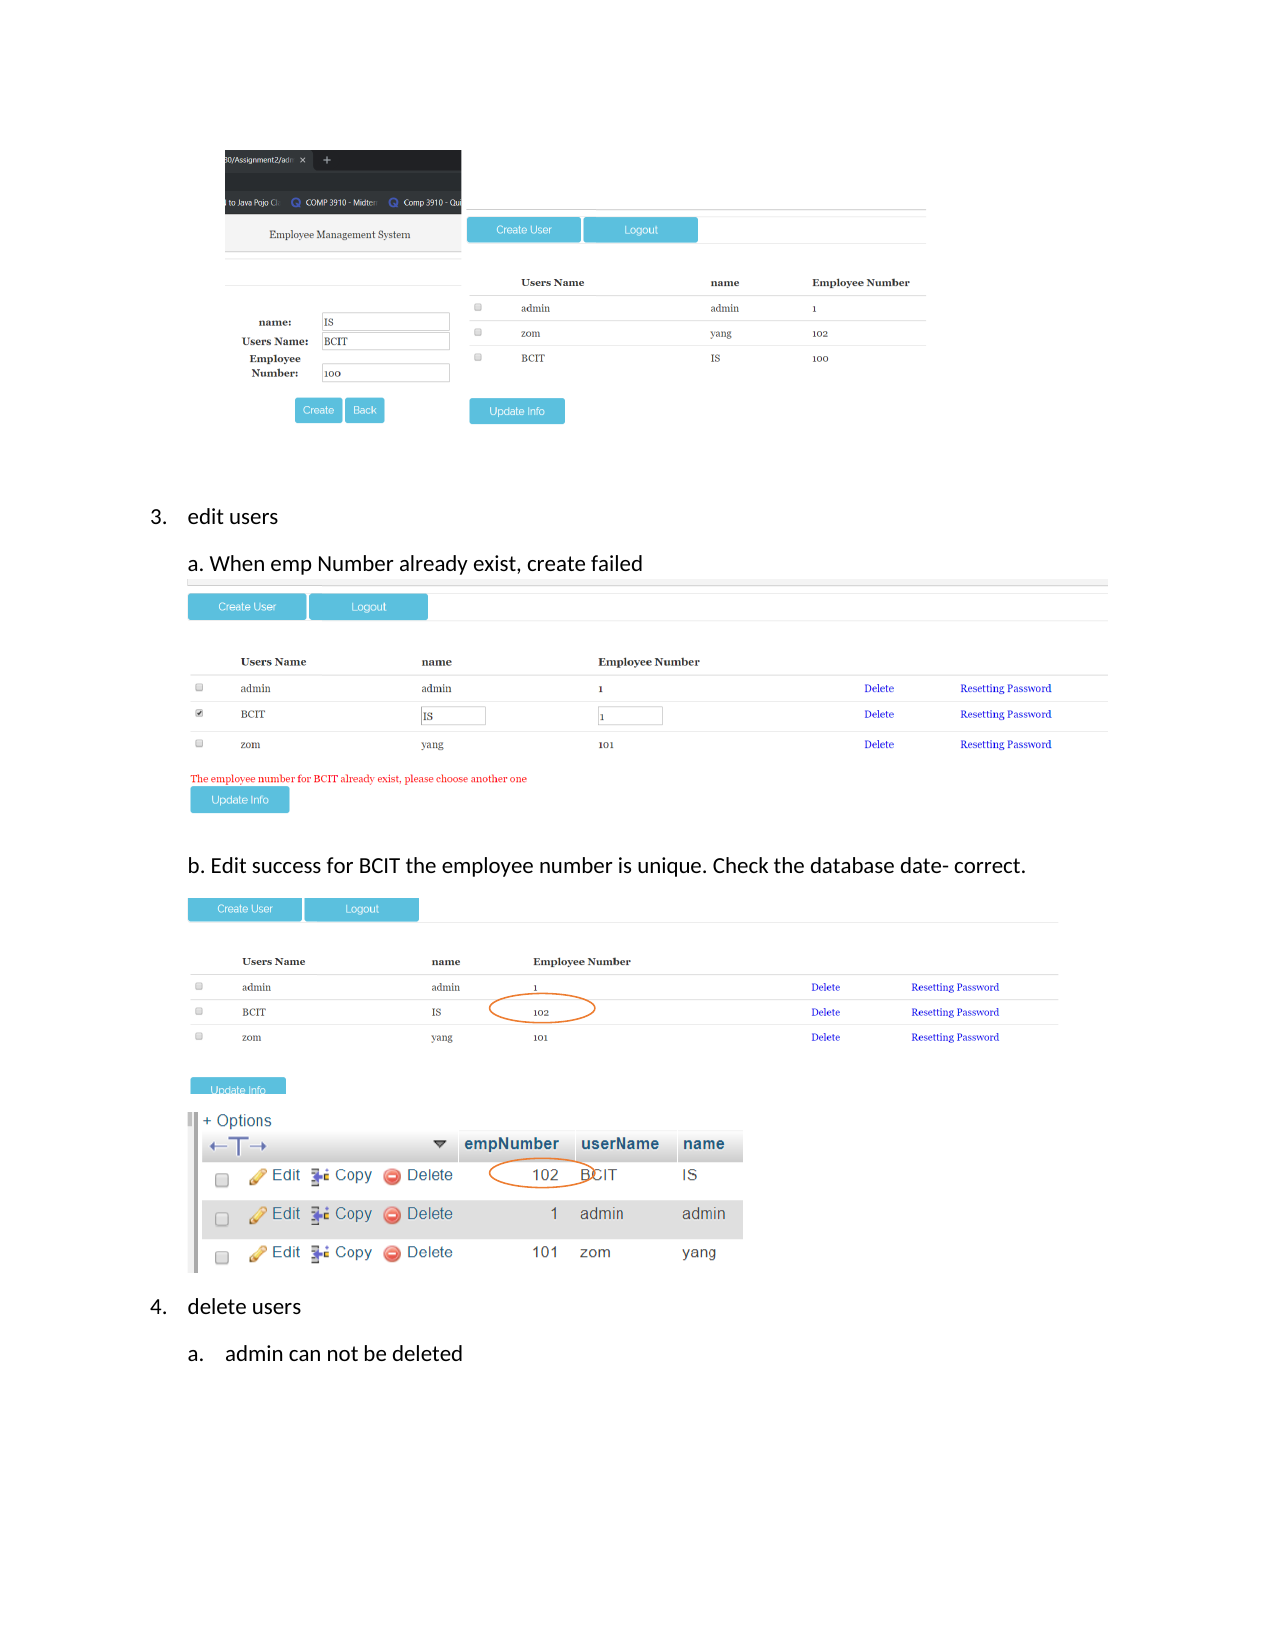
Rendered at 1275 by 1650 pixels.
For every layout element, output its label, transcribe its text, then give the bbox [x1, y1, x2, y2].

picture [187, 898, 1059, 1094]
picture [187, 1112, 762, 1273]
picture [225, 150, 462, 437]
list edit users [150, 502, 1125, 530]
picture [187, 579, 1108, 833]
list delete users [150, 1292, 1125, 1320]
picture [466, 209, 927, 437]
list admin can not be deleted [187, 1339, 1125, 1367]
text b. Edit success for BCIT the employee number is unique. Check the database date- correct. [187, 851, 1125, 879]
